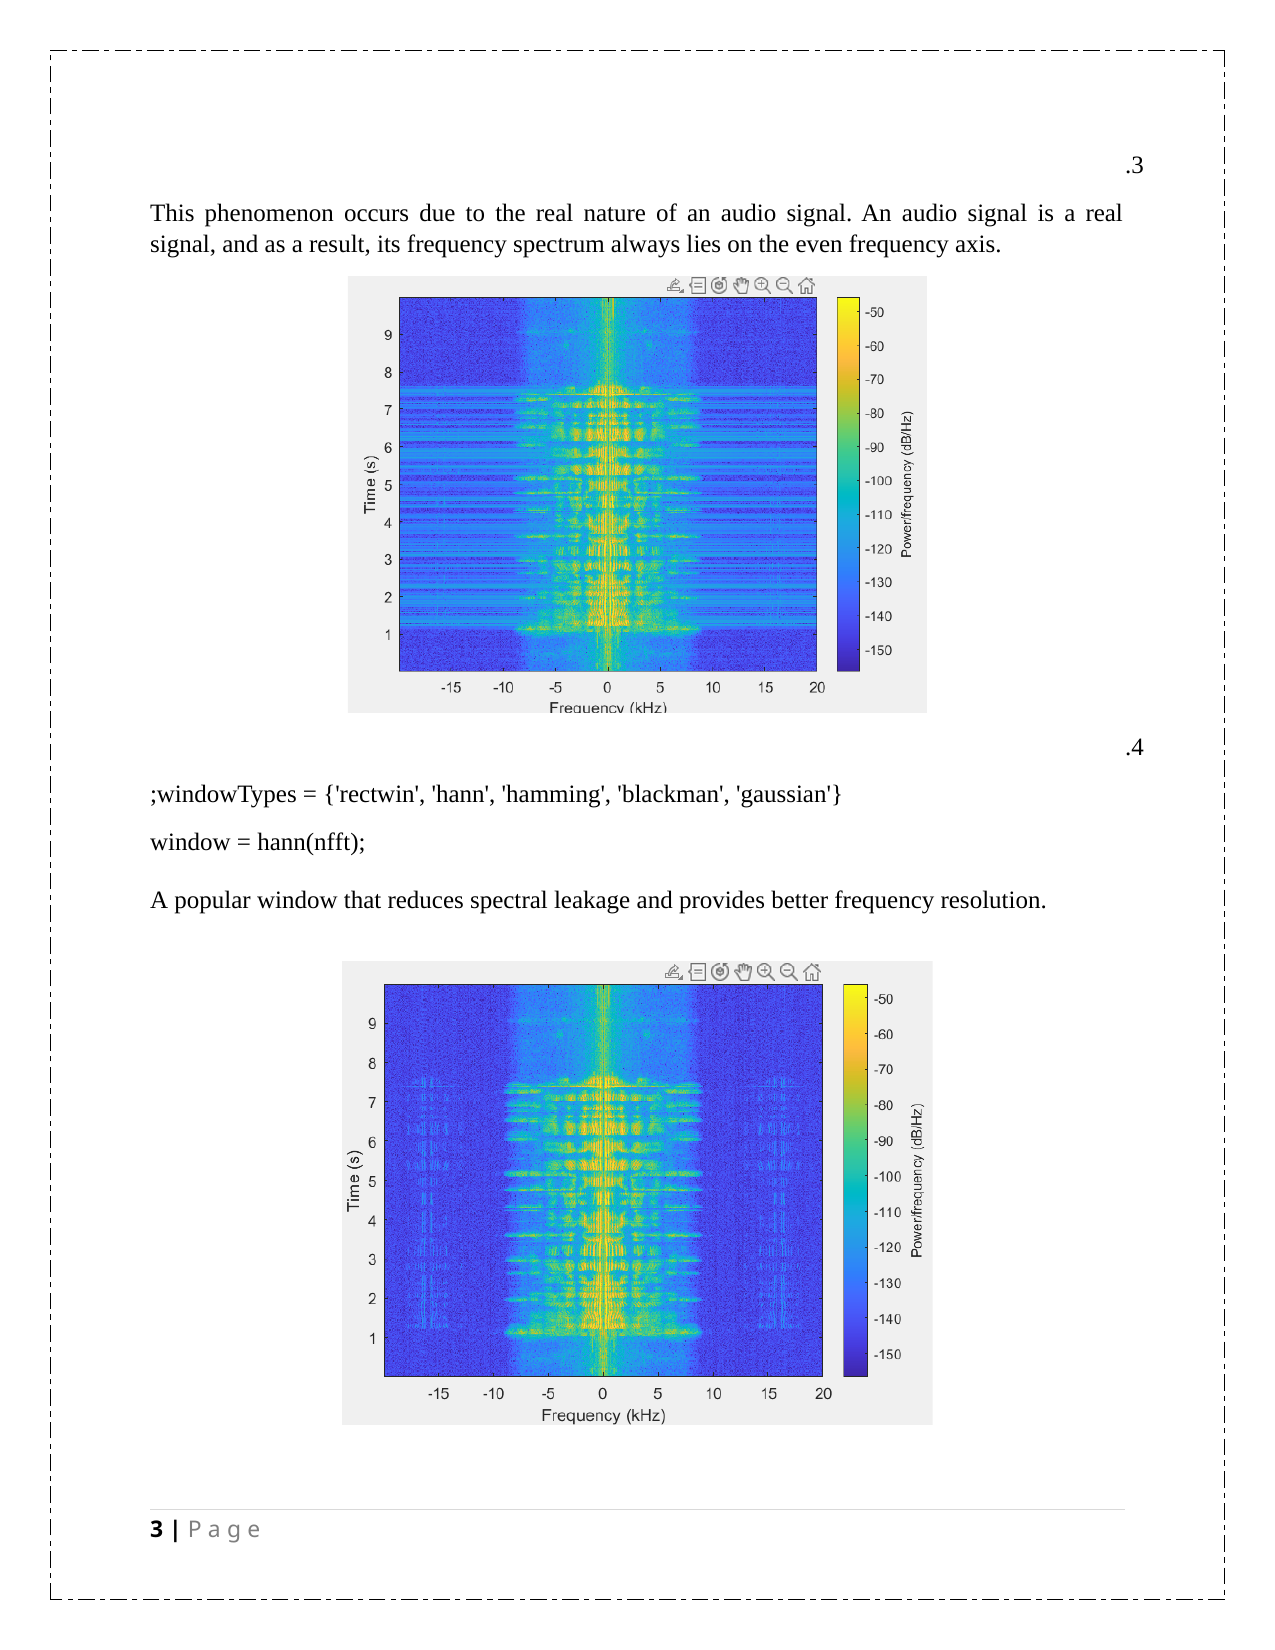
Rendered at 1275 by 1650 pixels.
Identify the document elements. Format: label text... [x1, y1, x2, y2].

text window = hann(nfft); [150, 827, 1125, 856]
text A popular window that reduces spectral leakage and provides better frequency resolution. [150, 885, 1125, 913]
picture [342, 961, 933, 1425]
text windowTypes = {'rectwin', 'hann', 'hamming', 'blackman', 'gaussian'}; [150, 779, 1125, 808]
picture [347, 276, 927, 713]
text This phenomenon occurs due to the real nature of an audio signal. An audio signal is a real signal, and as a result, its frequency spectrum always lies on the even frequency axis. [150, 198, 1125, 257]
